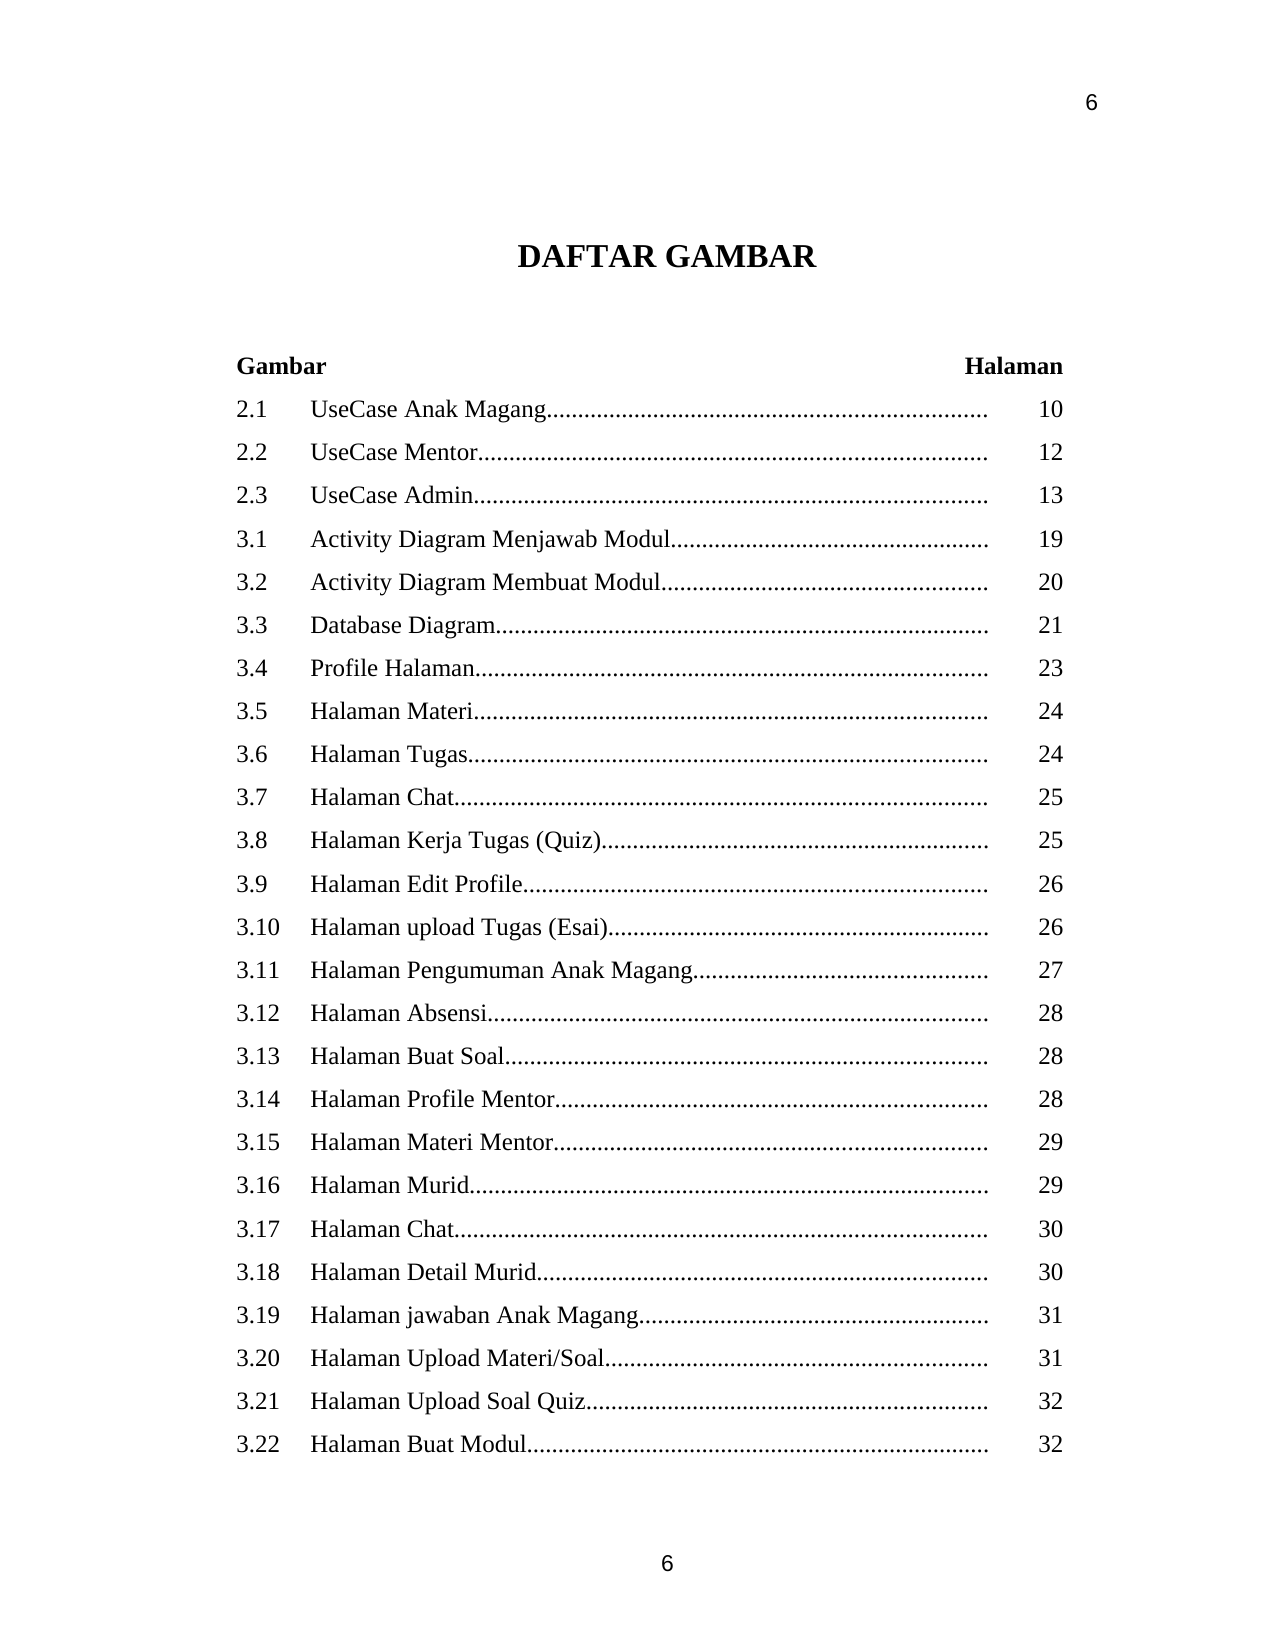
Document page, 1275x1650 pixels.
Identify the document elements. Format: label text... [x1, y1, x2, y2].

text 3.9 Halaman Edit Profile 26 [236, 869, 1098, 897]
text 3.13 Halaman Buat Soal 28 [236, 1041, 1098, 1070]
text 3.19 Halaman jawaban Anak Magang 31 [236, 1300, 1098, 1329]
text 2.1 UseCase Anak Magang 10 [236, 394, 1098, 423]
text 3.4 Profile Halaman 23 [236, 653, 1098, 682]
text 3.15 Halaman Materi Mentor 29 [236, 1127, 1098, 1156]
text Gambar Halaman [236, 351, 1098, 380]
text 3.10 Halaman upload Tugas (Esai) 26 [236, 912, 1098, 941]
text 3.1 Activity Diagram Menjawab Modul 19 [236, 524, 1098, 552]
text 3.20 Halaman Upload Materi/Soal 31 [236, 1343, 1098, 1372]
text 3.22 Halaman Buat Modul 32 [236, 1429, 1098, 1458]
text 2.3 UseCase Admin 13 [236, 481, 1098, 509]
text 3.6 Halaman Tugas 24 [236, 739, 1098, 768]
text 3.17 Halaman Chat 30 [236, 1214, 1098, 1242]
text 3.14 Halaman Profile Mentor 28 [236, 1084, 1098, 1113]
text 3.16 Halaman Murid 29 [236, 1171, 1098, 1199]
text 2.2 UseCase Mentor 12 [236, 437, 1098, 466]
text 3.11 Halaman Pengumuman Anak Magang 27 [236, 955, 1098, 984]
text 3.12 Halaman Absensi 28 [236, 998, 1098, 1027]
text 3.7 Halaman Chat 25 [236, 782, 1098, 811]
text 3.3 Database Diagram 21 [236, 610, 1098, 639]
text 3.5 Halaman Materi 24 [236, 696, 1098, 725]
text 3.18 Halaman Detail Murid 30 [236, 1257, 1098, 1286]
text DAFTAR GAMBAR [236, 236, 1098, 274]
text 3.2 Activity Diagram Membuat Modul 20 [236, 567, 1098, 596]
text 3.8 Halaman Kerja Tugas (Quiz) 25 [236, 826, 1098, 854]
text 3.21 Halaman Upload Soal Quiz 32 [236, 1386, 1098, 1415]
